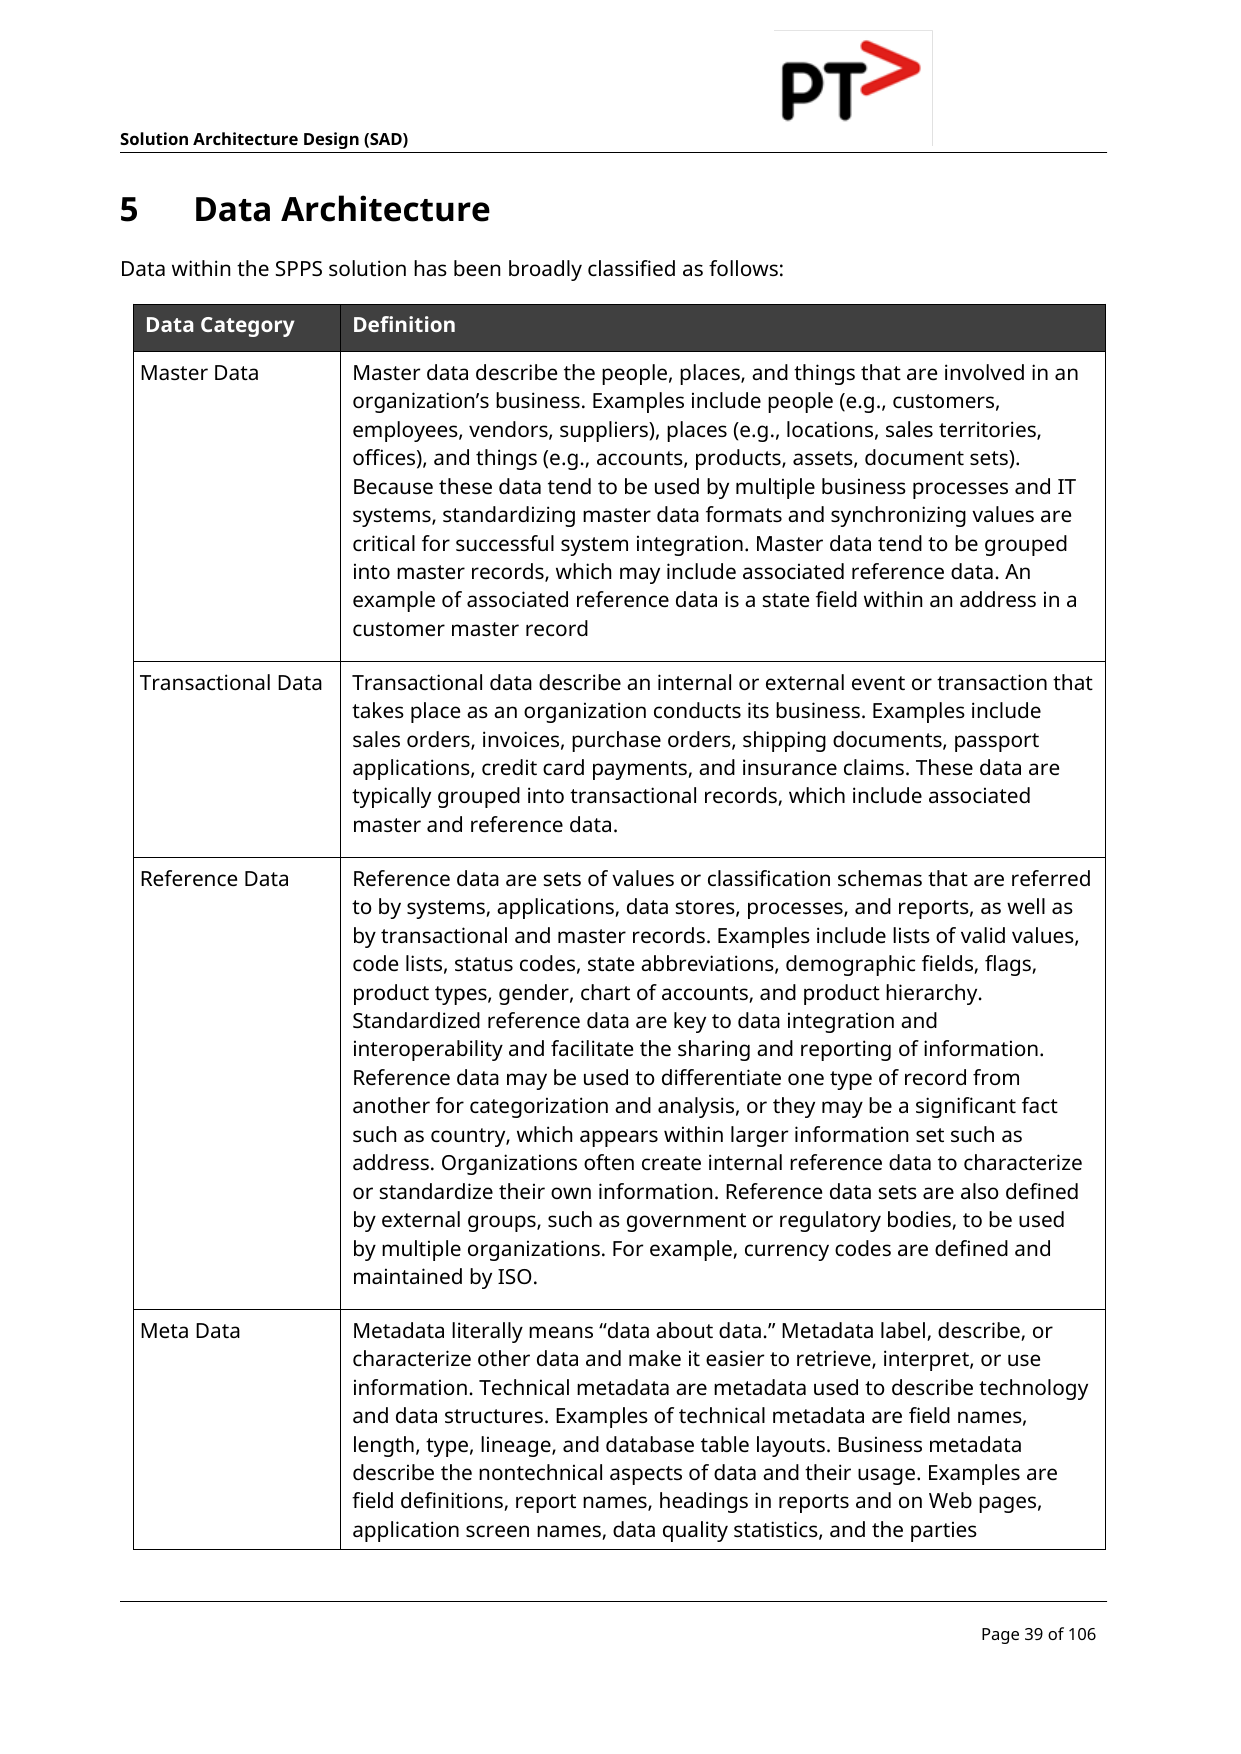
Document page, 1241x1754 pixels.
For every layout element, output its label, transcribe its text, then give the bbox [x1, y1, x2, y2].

table_cell Reference data are sets of values or classification schemas that are referred to by systems, applications, data stores, processes, and reports, as well as by transactional and master records. Examples include lists of valid values, code lists, status codes, state abbreviations, demographic fields, flags, product types, gender, chart of accounts, and product hierarchy. Standardized reference data are key to data integration and interoperability and facilitate the sharing and reporting of information. Reference data may be used to differentiate one type of record from another for categorization and analysis, or they may be a significant fact such as country, which appears within larger information set such as address. Organizations often create internal reference data to characterize or standardize their own information. Reference data sets are also defined by external groups, such as government or regulatory bodies, to be used by multiple organizations. For example, currency codes are defined and maintained by ISO. [341, 858, 1105, 1309]
table_cell Meta Data [134, 1310, 340, 1549]
table_cell Transactional data describe an internal or external event or transaction that takes place as an organization conducts its business. Examples include sales orders, invoices, purchase orders, shipping documents, passport applications, credit card payments, and insurance claims. These data are typically grouped into transactional records, which include associated master and reference data. [341, 662, 1105, 857]
table_header Data Category [134, 305, 340, 351]
table_header Definition [341, 305, 1105, 351]
subtitle Data Architecture [119, 186, 1107, 232]
table_cell Reference Data [134, 858, 340, 1309]
table_cell Master data describe the people, places, and things that are involved in an organization’s business. Examples include people (e.g., customers, employees, vendors, suppliers), places (e.g., locations, sales territories, offices), and things (e.g., accounts, products, assets, document sets). Because these data tend to be used by multiple business processes and IT systems, standardizing master data formats and synchronizing values are critical for successful system integration. Master data tend to be grouped into master records, which may include associated reference data. An example of associated reference data is a state field within an address in a customer master record [341, 352, 1105, 661]
table_cell Transactional Data [134, 662, 340, 857]
text Data within the SPPS solution has been broadly classified as follows: [120, 254, 1107, 283]
table_cell Master Data [134, 352, 340, 661]
picture [774, 30, 934, 146]
